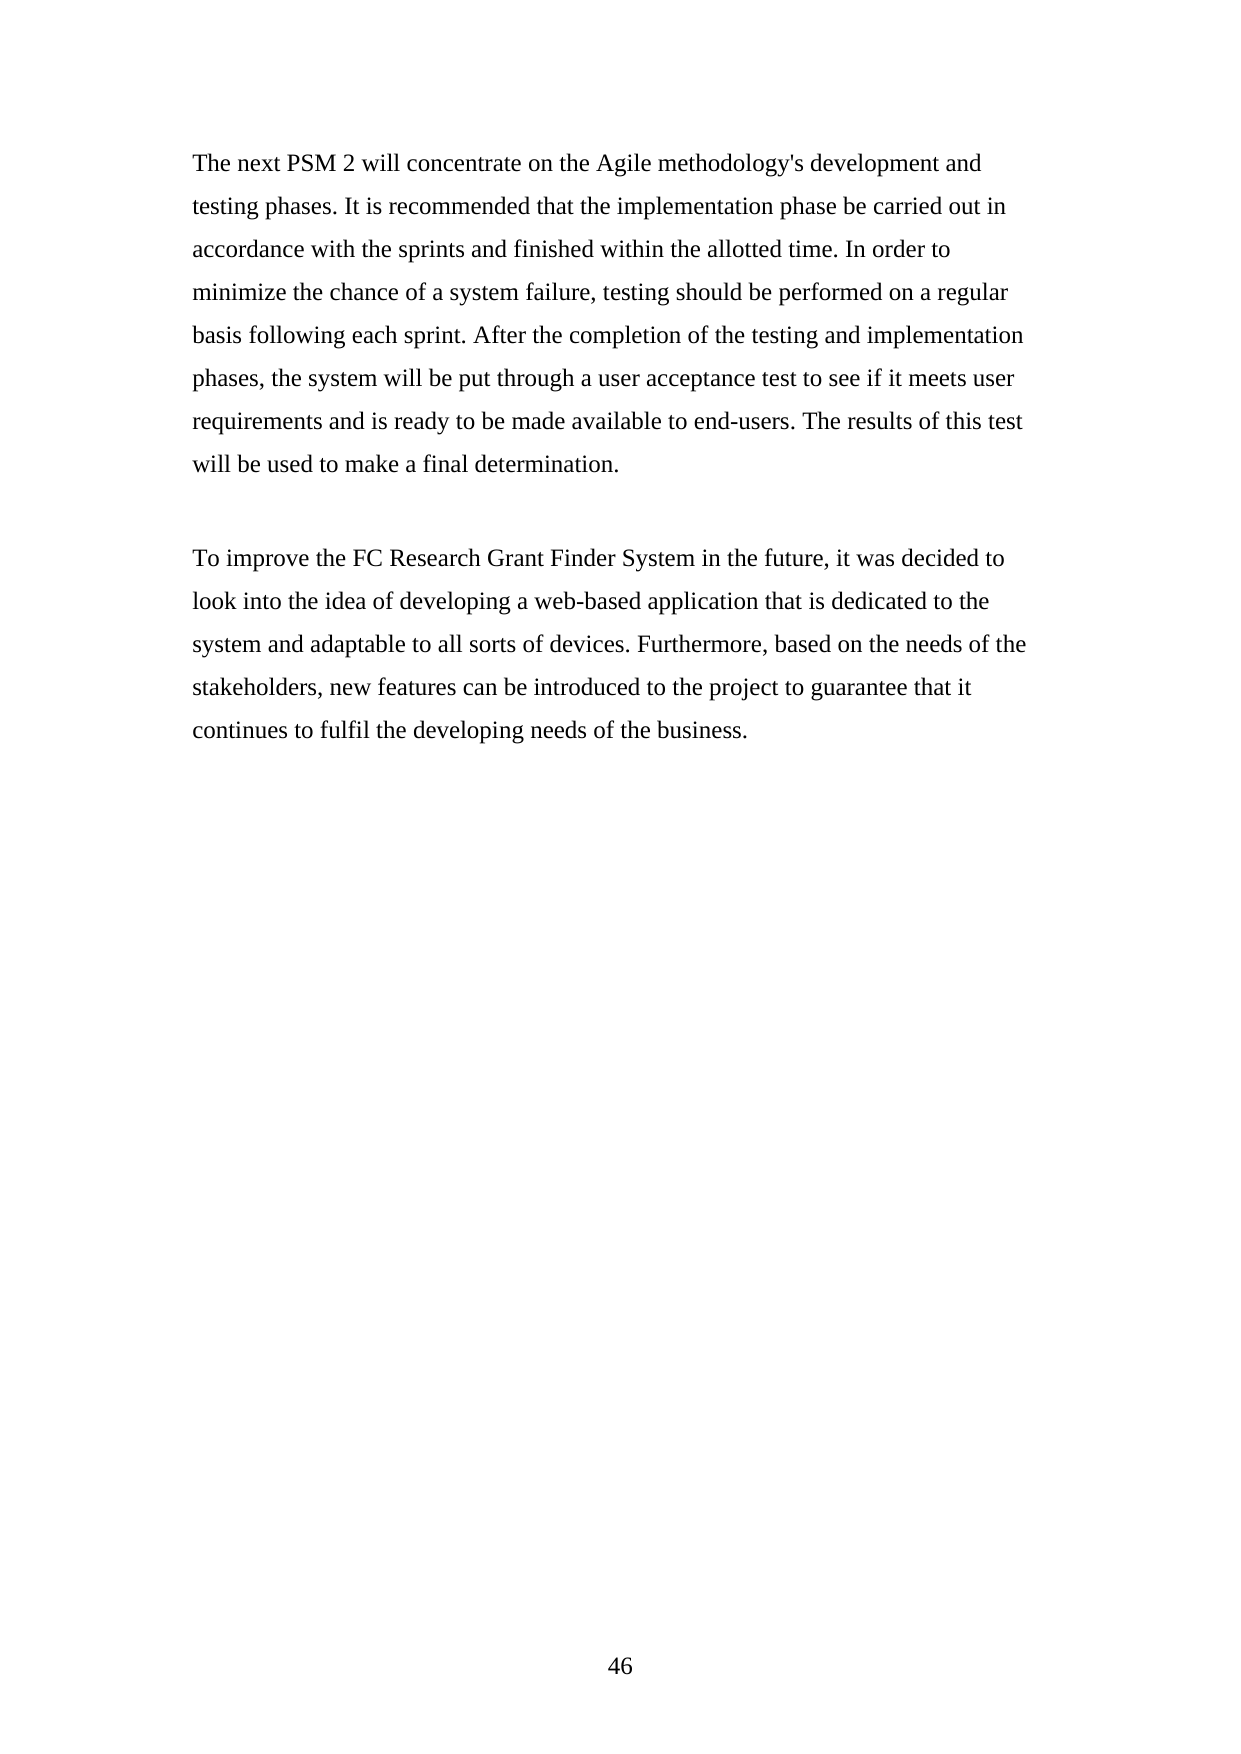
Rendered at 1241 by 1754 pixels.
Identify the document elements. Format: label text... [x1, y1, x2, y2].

text The next PSM 2 will concentrate on the Agile methodology's development and testing phases. It is recommended that the implementation phase be carried out in accordance with the sprints and finished within the allotted time. In order to minimize the chance of a system failure, testing should be performed on a regular basis following each sprint. After the completion of the testing and implementation phases, the system will be put through a user acceptance test to see if it meets user requirements and is ready to be made available to end-users. The results of this test will be used to make a final determination. [192, 148, 1048, 478]
text To improve the FC Research Grant Finder System in the future, it was decided to look into the idea of developing a web-based application that is dedicated to the system and adaptable to all sorts of devices. Furthermore, based on the needs of the stakeholders, new features can be introduced to the project to guarantee that it continues to fulfil the developing needs of the business. [192, 543, 1048, 873]
